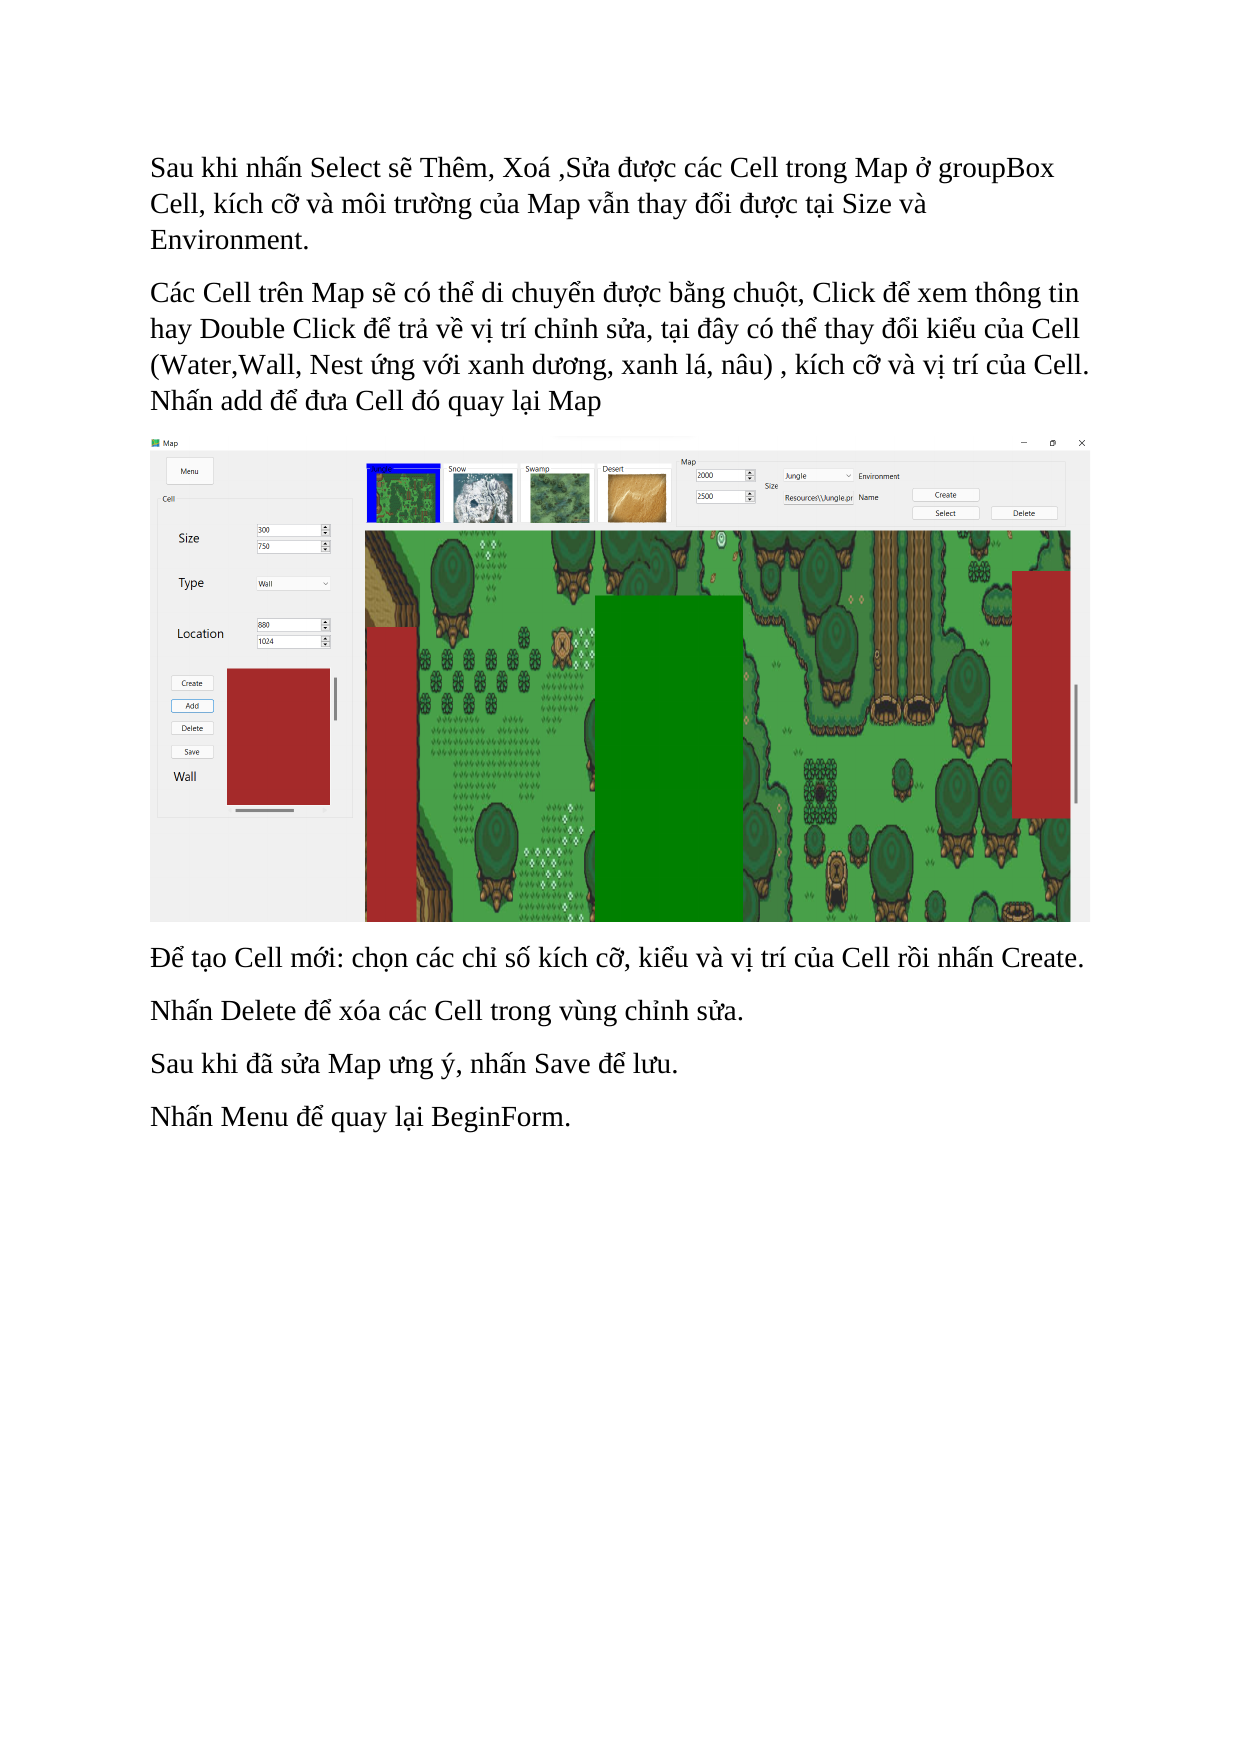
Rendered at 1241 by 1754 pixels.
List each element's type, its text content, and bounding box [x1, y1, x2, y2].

text Nhấn Menu để quay lại BeginForm. [150, 1099, 1090, 1132]
text Nhấn Delete để xóa các Cell trong vùng chỉnh sửa. [150, 993, 1090, 1027]
text Các Cell trên Map sẽ có thể di chuyển được bằng chuột, Click để xem thông tin hay Double Click để trả về vị trí chỉnh sửa, tại đây có thể thay đổi kiểu của Cell (Water,Wall, Nest ứng với xanh dương, xanh lá, nâu) , kích cỡ và vị trí của Cell. Nhấn add để đưa Cell đó quay lại Map [150, 275, 1090, 417]
text Sau khi đã sửa Map ưng ý, nhấn Save để lưu. [150, 1046, 1090, 1080]
text Sau khi nhấn Select sẽ Thêm, Xoá ,Sửa được các Cell trong Map ở groupBox Cell, kích cỡ và môi trường của Map vẫn thay đổi được tại Size và Environment. [150, 150, 1090, 256]
text Để tạo Cell mới: chọn các chỉ số kích cỡ, kiểu và vị trí của Cell rồi nhấn Create. [150, 941, 1090, 974]
picture [150, 436, 1091, 922]
